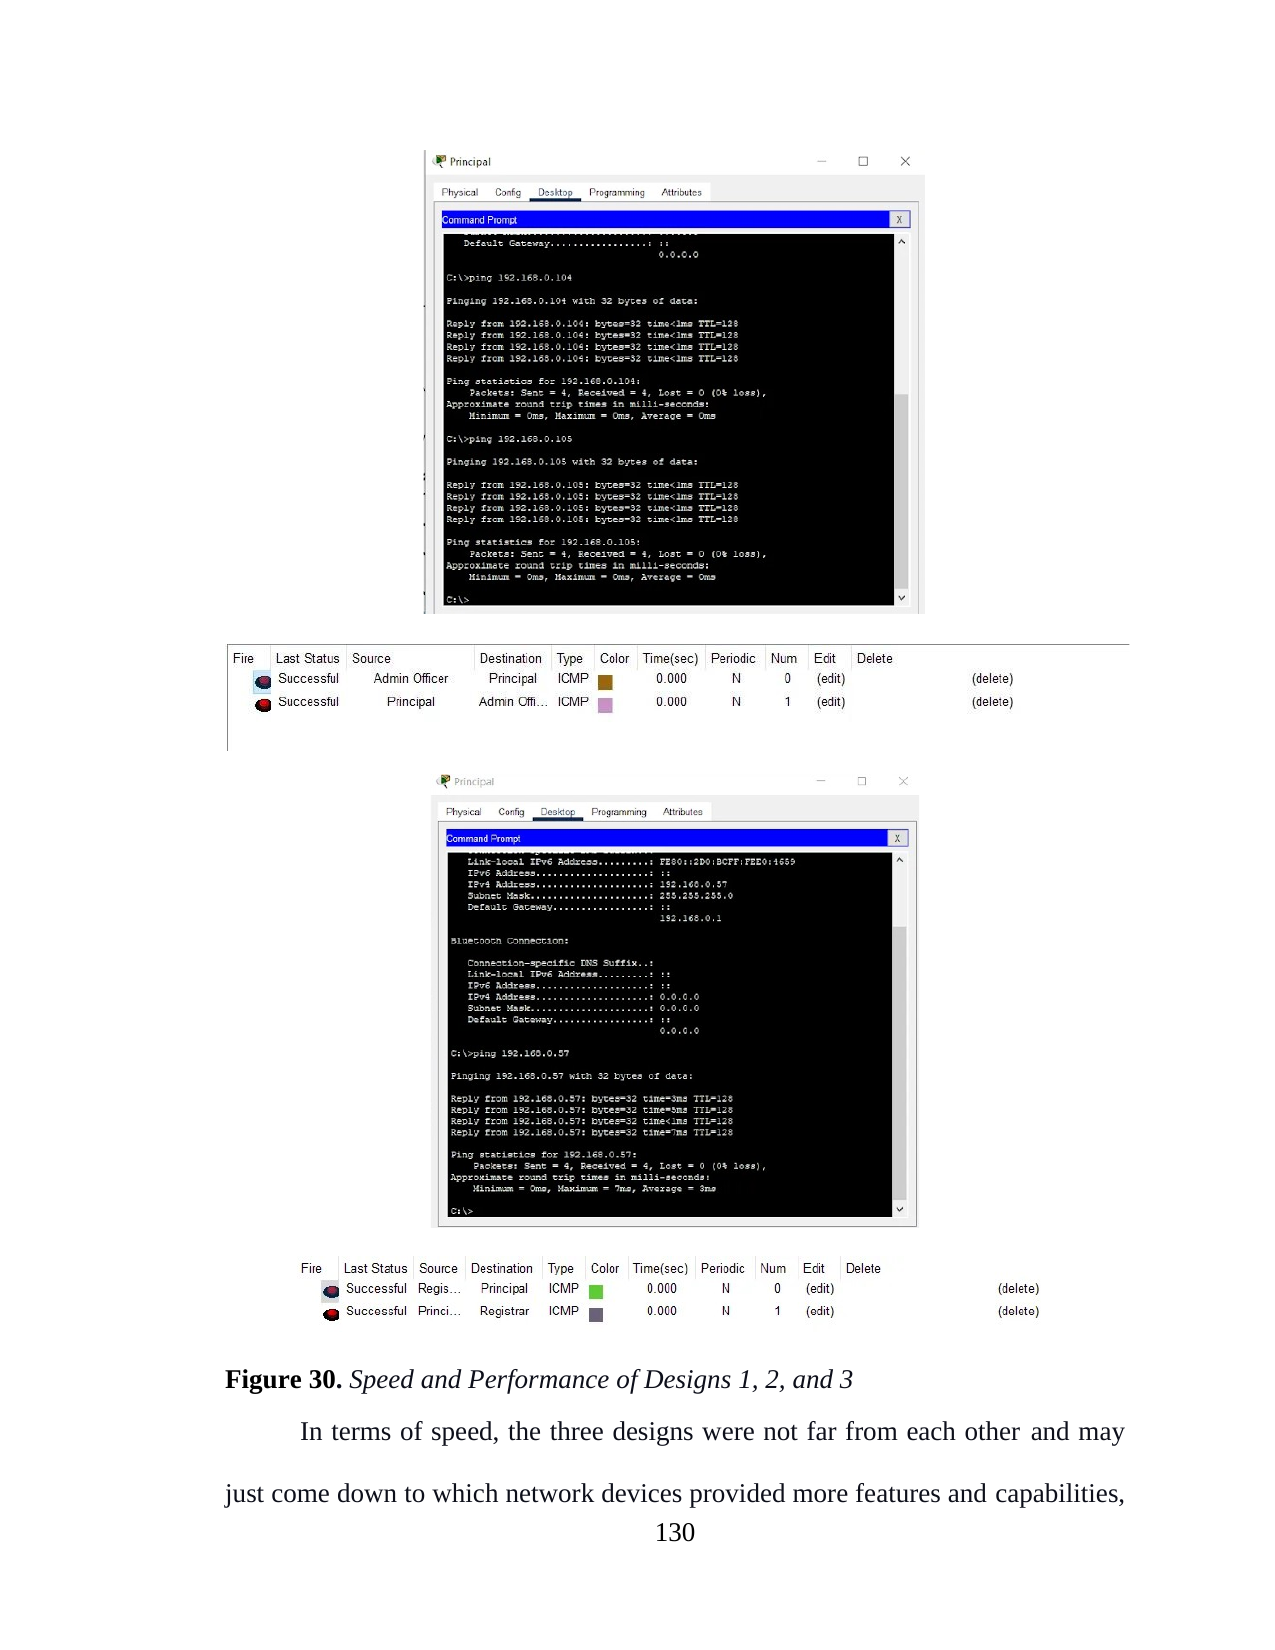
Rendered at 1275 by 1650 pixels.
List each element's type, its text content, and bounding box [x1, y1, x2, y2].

picture [430, 774, 920, 1228]
picture [296, 1256, 1041, 1332]
picture [423, 150, 925, 614]
picture [225, 644, 1130, 751]
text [225, 1414, 1125, 1508]
text Figure 30. Speed and Performance of Designs 1, 2, and 3 [225, 1363, 1258, 1394]
